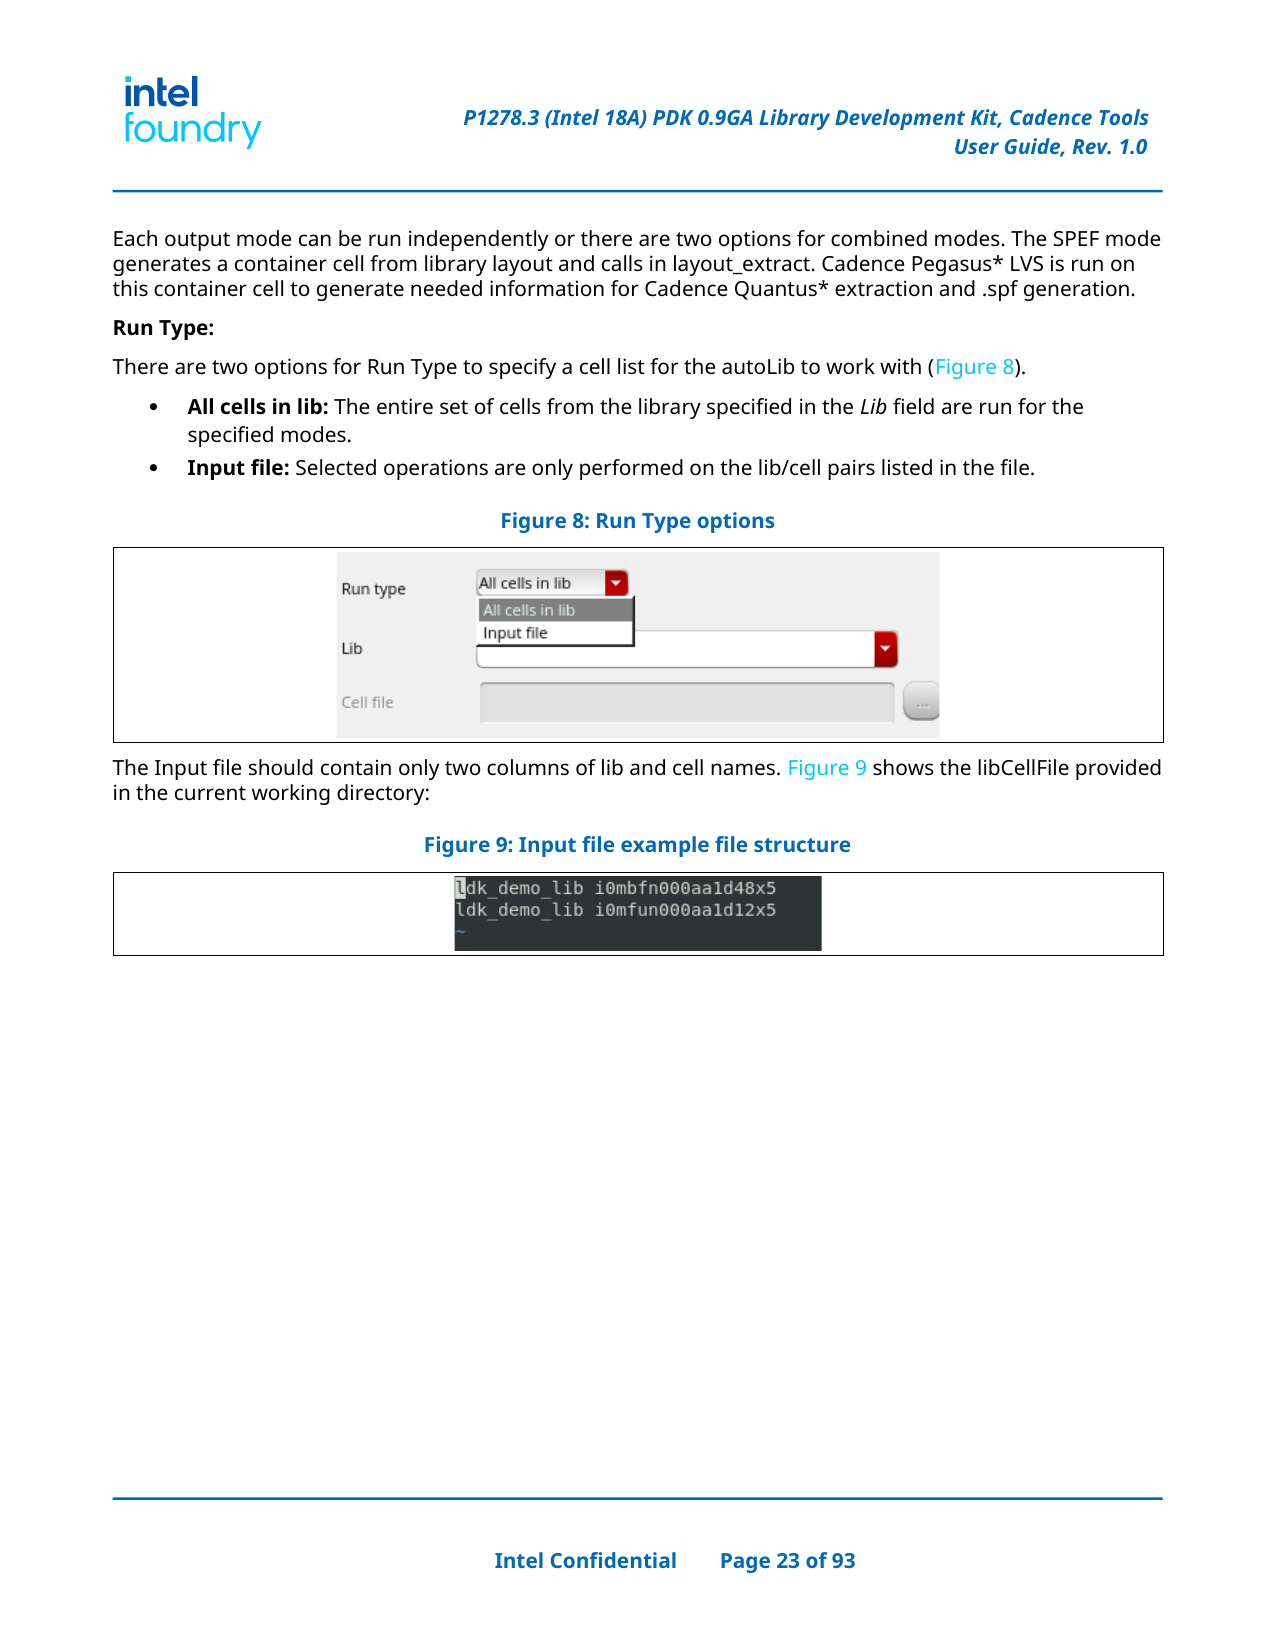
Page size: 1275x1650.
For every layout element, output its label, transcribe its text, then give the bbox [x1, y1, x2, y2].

list Run Type: [112, 313, 1162, 342]
list Input file: Selected operations are only performed on the lib/cell pairs listed in the file. [150, 453, 1162, 481]
list All cells in lib: The entire set of cells from the library specified in the Lib field are run for the specified modes. [150, 392, 1162, 449]
table_header [114, 873, 1163, 955]
picture [123, 75, 264, 150]
text Each output mode can be run independently or there are two options for combined modes. The SPEF mode generates a container cell from library layout and calls in layout_extract. Cadence Pegasus* LVS is run on this container cell to generate needed information for Cadence Quantus* extraction and .spf generation. [112, 226, 1162, 301]
picture [454, 876, 822, 951]
picture [336, 552, 940, 738]
table_header [114, 548, 1163, 742]
